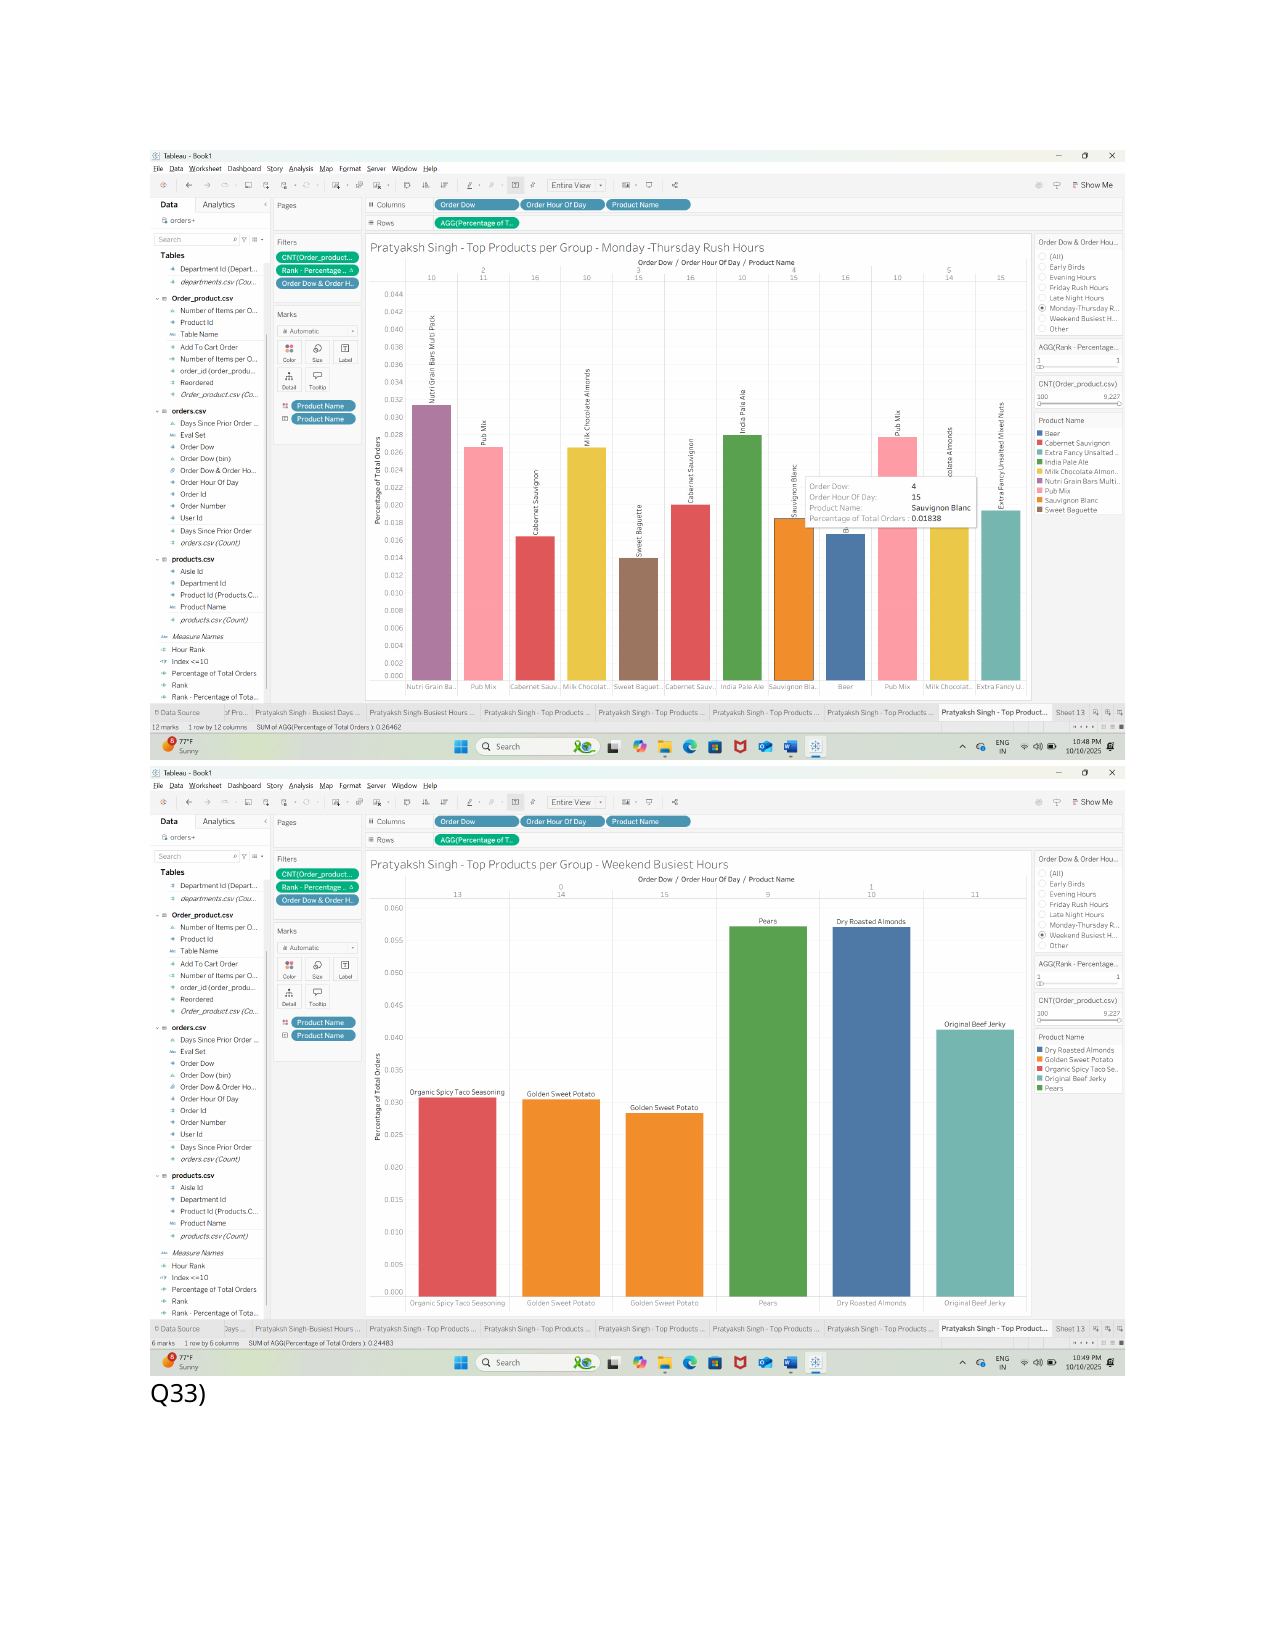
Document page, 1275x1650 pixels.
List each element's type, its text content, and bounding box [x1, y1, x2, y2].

picture [150, 766, 1125, 1376]
picture [150, 150, 1125, 760]
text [150, 1376, 1125, 1410]
